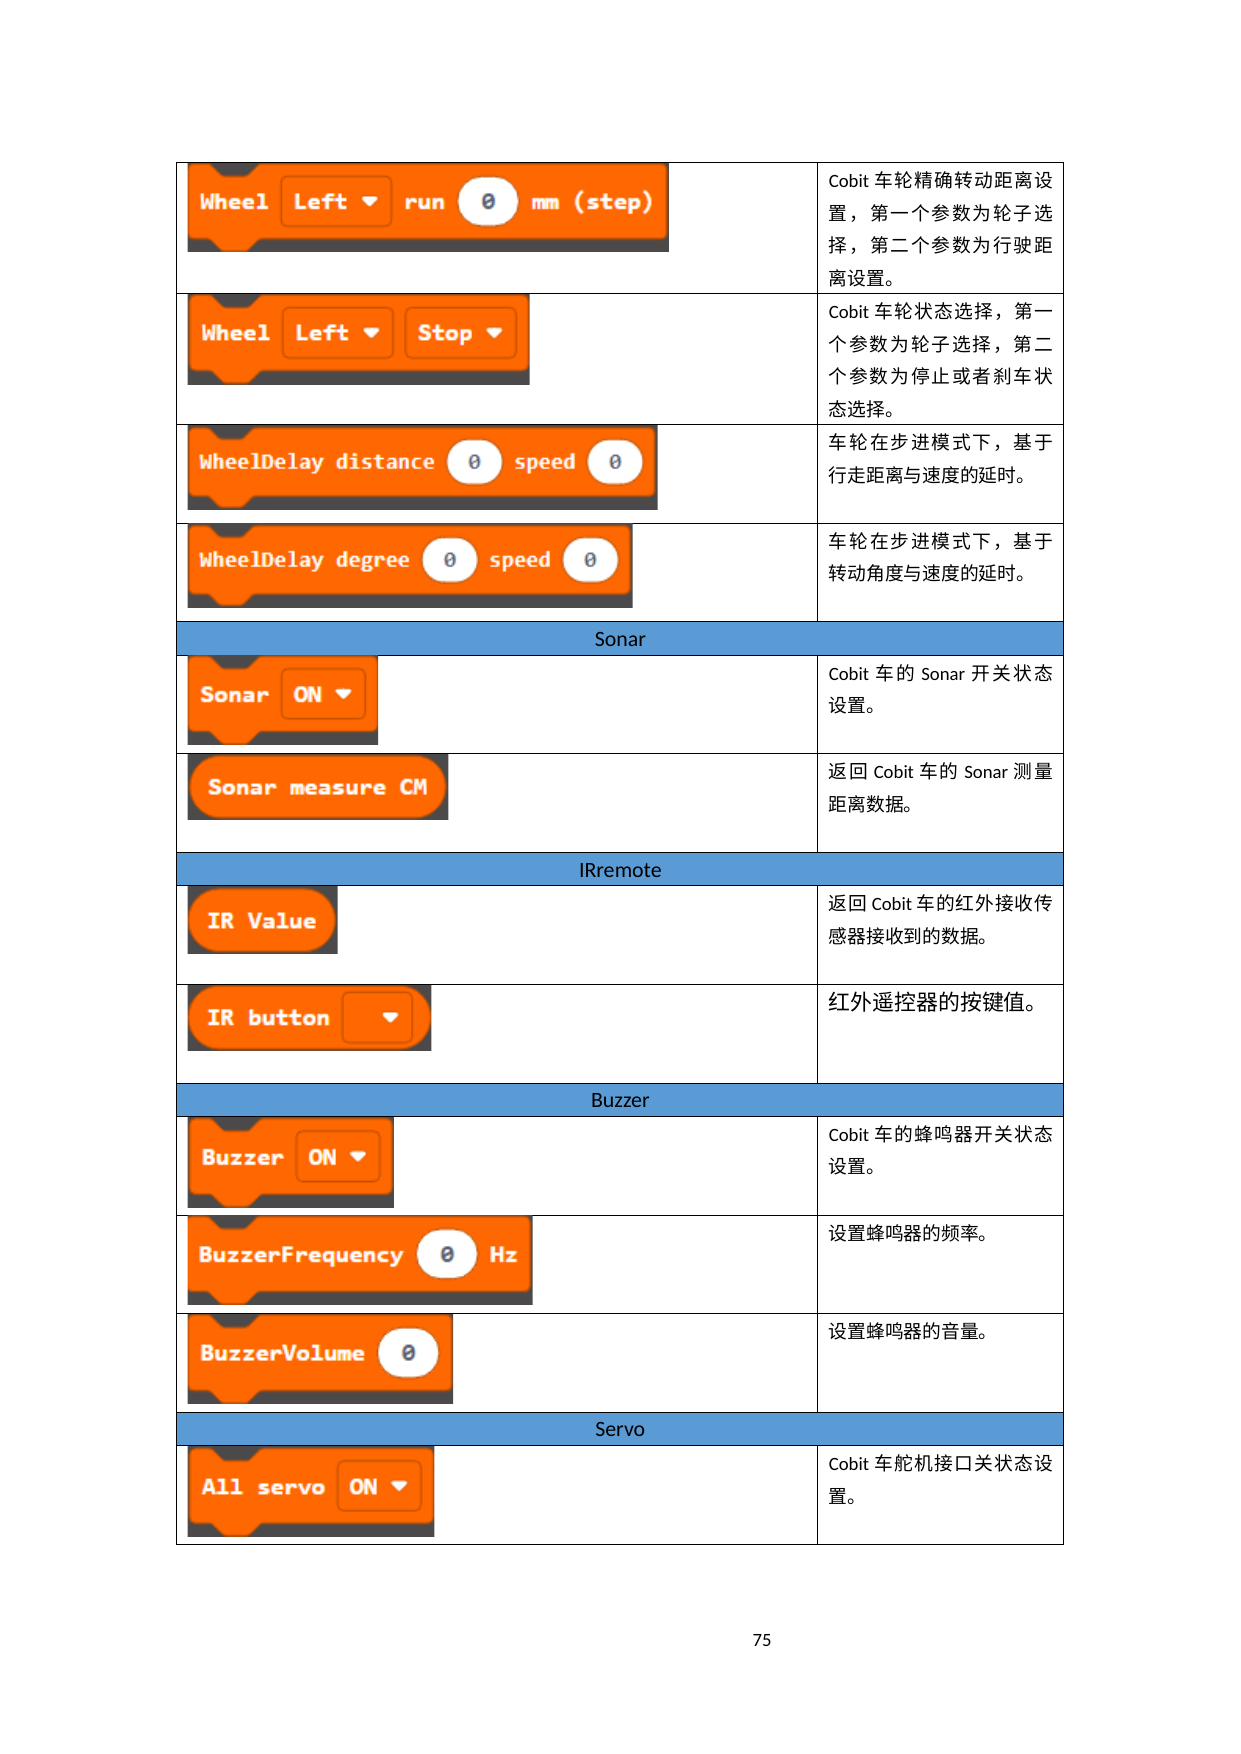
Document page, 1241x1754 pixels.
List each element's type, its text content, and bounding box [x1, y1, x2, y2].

picture [187, 1446, 435, 1537]
table_cell Servo [177, 1413, 1063, 1445]
table_cell [177, 754, 817, 852]
table_cell Cobit车轮精确转动距离设置，第一个参数为轮子选择，第二个参数为行驶距离设置。 [818, 163, 1063, 293]
table_cell Cobit车的Sonar开关状态设置。 [818, 656, 1063, 753]
table_cell 车轮在步进模式下，基于行走距离与速度的延时。 [818, 425, 1063, 523]
picture [187, 523, 633, 608]
table_cell [177, 294, 817, 424]
table_cell [177, 886, 817, 984]
table_cell 返回Cobit车的Sonar测量距离数据。 [818, 754, 1063, 852]
table_cell [177, 1314, 817, 1412]
picture [187, 655, 379, 745]
table_cell 车轮在步进模式下，基于转动角度与速度的延时。 [818, 524, 1063, 621]
picture [187, 886, 338, 954]
table_cell [177, 524, 817, 621]
picture [187, 1314, 454, 1404]
picture [187, 425, 658, 510]
table_cell [177, 1446, 817, 1544]
picture [187, 985, 432, 1051]
table_cell [177, 656, 817, 753]
table_cell 设置蜂鸣器的音量。 [818, 1314, 1063, 1412]
table_cell Cobit车的蜂鸣器开关状态设置。 [818, 1117, 1063, 1214]
table_cell Buzzer [177, 1084, 1063, 1116]
picture [187, 1117, 394, 1208]
table_cell [177, 1117, 817, 1214]
table_cell 设置蜂鸣器的频率。 [818, 1216, 1063, 1313]
table_cell [177, 1216, 817, 1313]
table_cell Cobit车轮状态选择，第一个参数为轮子选择，第二个参数为停止或者刹车状态选择。 [818, 294, 1063, 424]
table_cell 返回Cobit车的红外接收传感器接收到的数据。 [818, 886, 1063, 984]
table_cell 红外遥控器的按键值。 [818, 985, 1063, 1082]
table_cell [177, 163, 817, 293]
table_cell Cobit车舵机接口关状态设置。 [818, 1446, 1063, 1544]
table_cell [177, 985, 817, 1082]
table_cell [177, 425, 817, 523]
picture [187, 754, 449, 820]
table_cell IRremote [177, 853, 1063, 885]
picture [187, 163, 669, 252]
picture [187, 1215, 533, 1305]
table_cell Sonar [177, 622, 1063, 655]
picture [187, 294, 530, 385]
